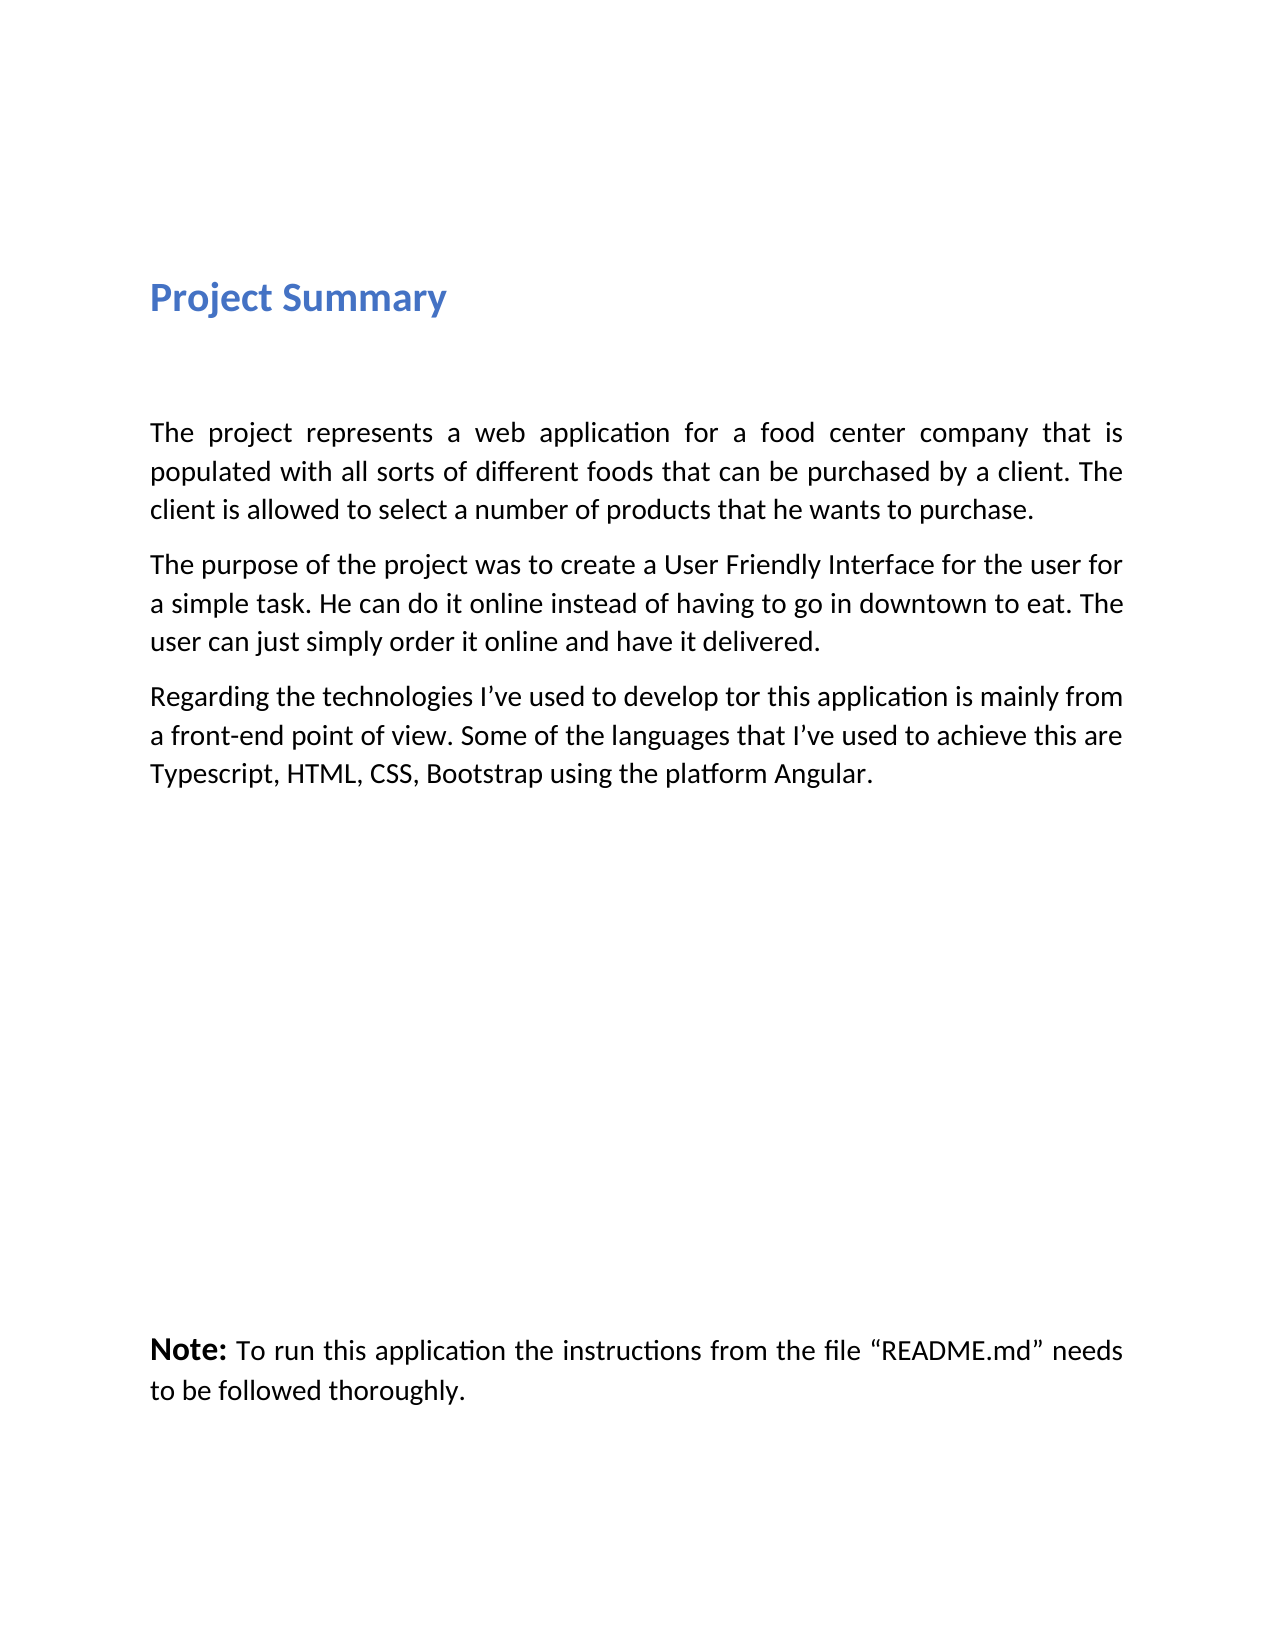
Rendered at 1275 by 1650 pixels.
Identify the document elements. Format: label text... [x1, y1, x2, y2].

text Project Summary [150, 271, 1125, 322]
text The purpose of the project was to create a User Friendly Interface for the user for a simple task. He can do it online instead of having to go in downtown to eat. The user can just simply order it online and have it delivered. [150, 546, 1125, 659]
text Regarding the technologies I’ve used to develop tor this application is mainly from a front-end point of view. Some of the languages that I’ve used to achieve this are Typescript, HTML, CSS, Bootstrap using the platform Angular. [150, 678, 1125, 791]
text The project represents a web application for a food center company that is populated with all sorts of different foods that can be purchased by a client. The client is allowed to select a number of products that he wants to purchase. [150, 414, 1125, 527]
text Note: To run this application the instructions from the file “README.md” needs to be followed thoroughly. [150, 1328, 1125, 1407]
